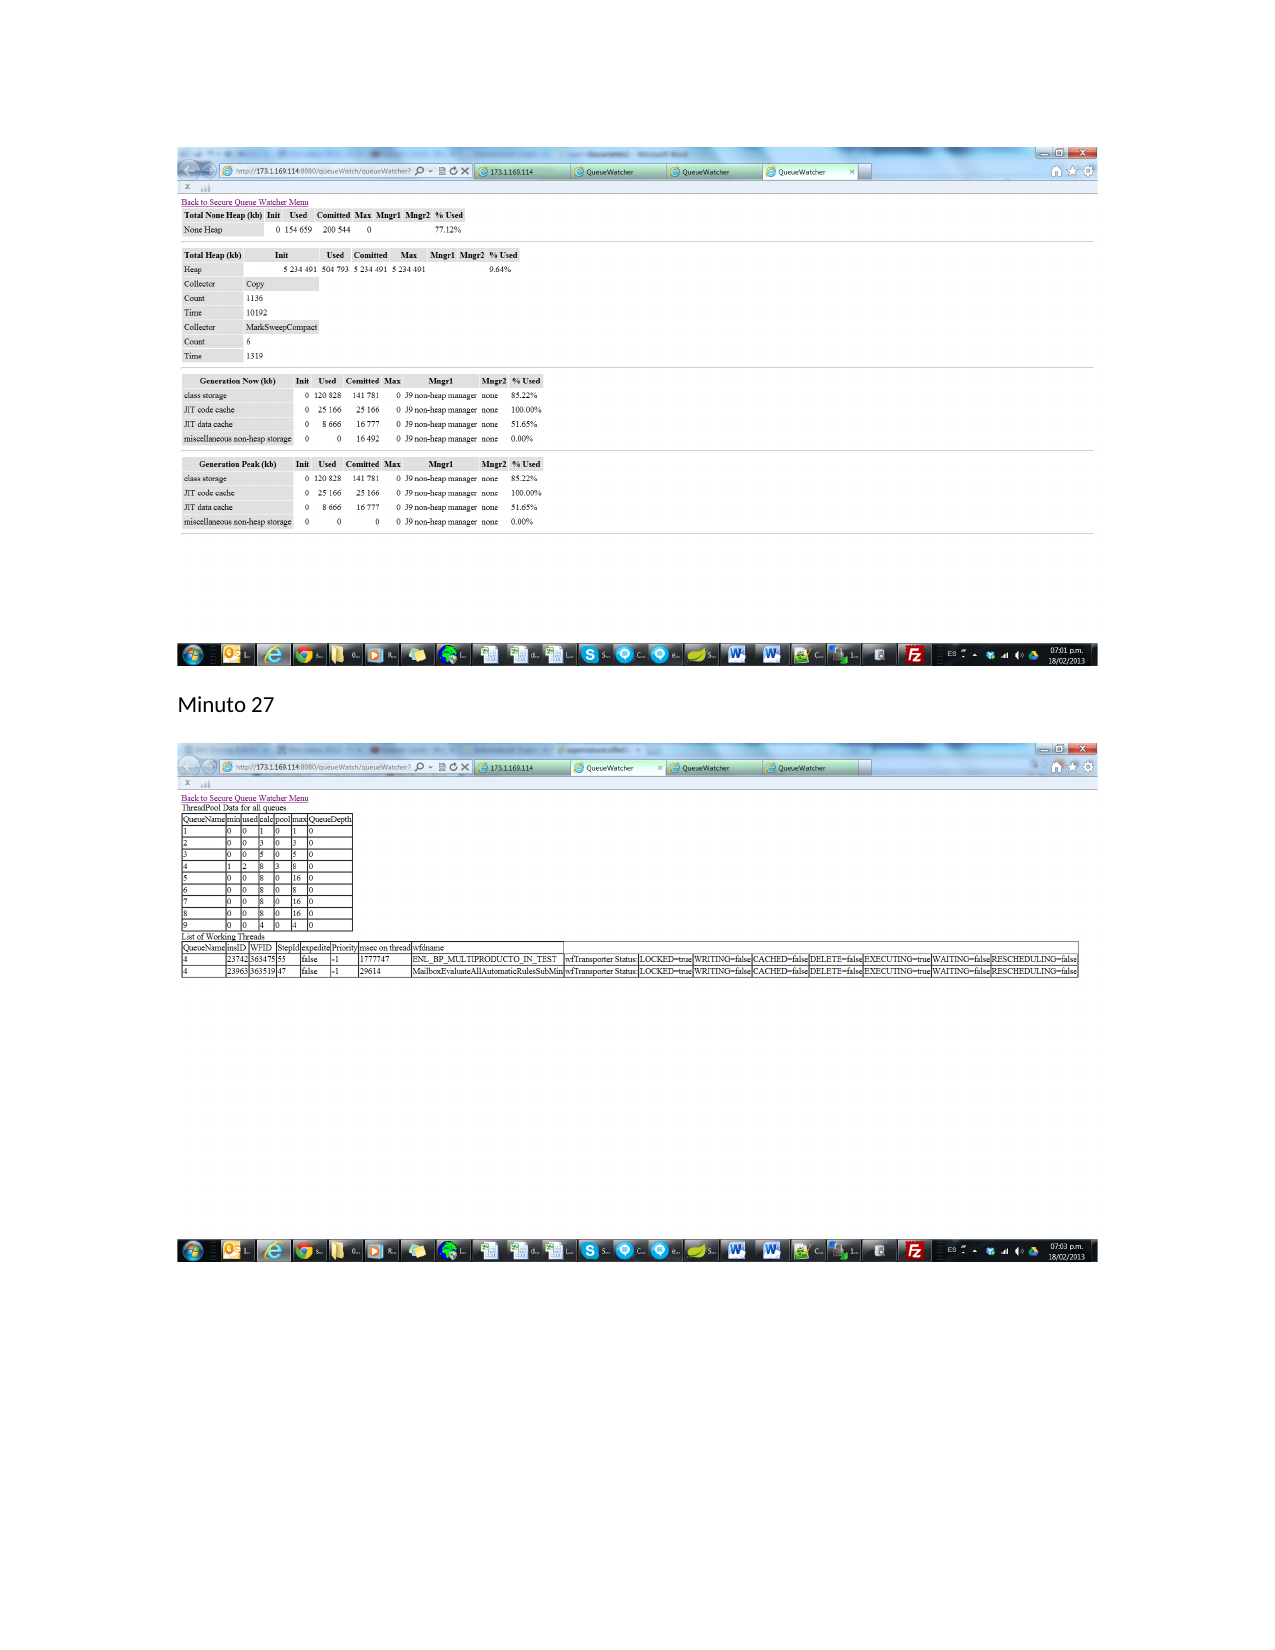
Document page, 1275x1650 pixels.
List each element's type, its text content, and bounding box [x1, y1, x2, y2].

text Minuto 27 [177, 690, 1098, 718]
picture [177, 147, 1098, 666]
picture [177, 743, 1098, 1262]
